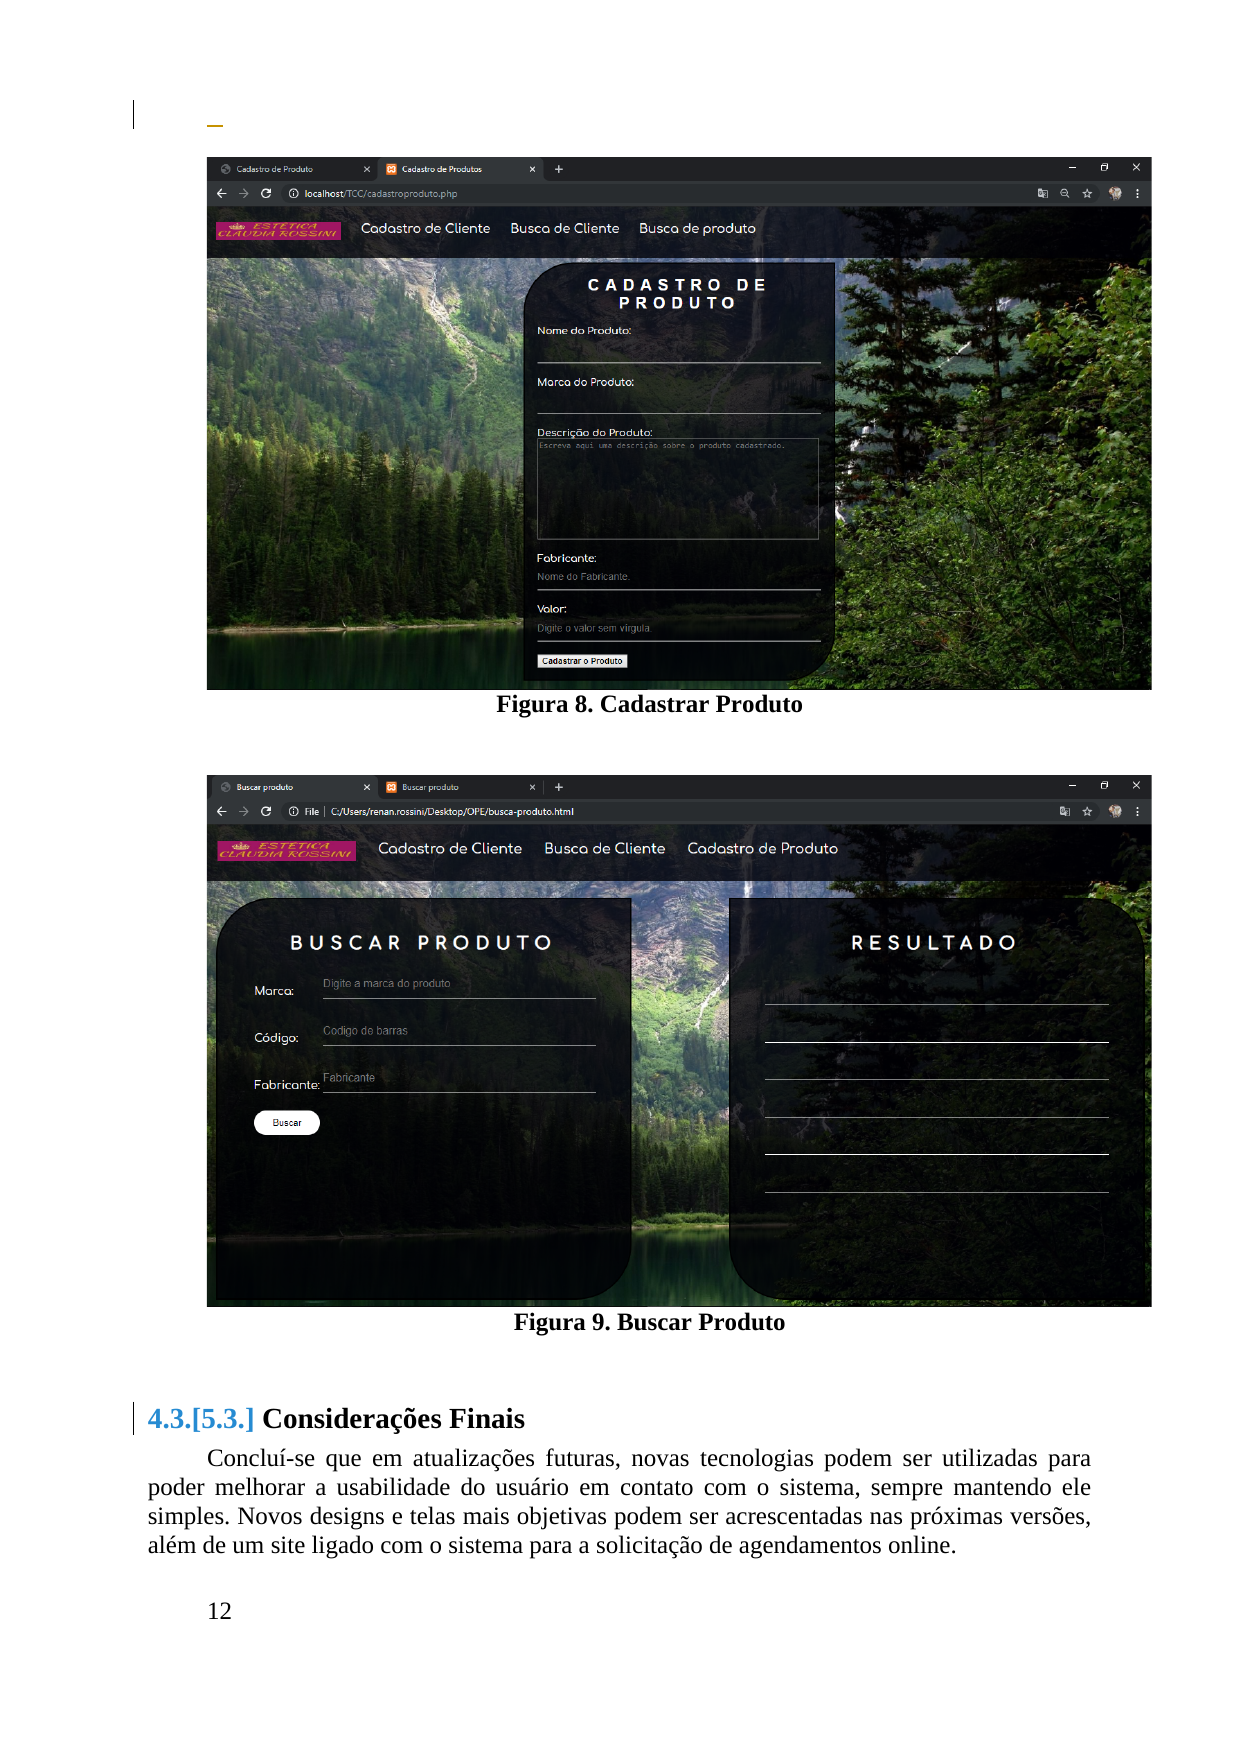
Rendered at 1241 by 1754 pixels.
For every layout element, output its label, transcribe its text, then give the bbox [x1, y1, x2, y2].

picture [206, 775, 1152, 1307]
text Concluí-se que em atualizações futuras, novas tecnologias podem ser utilizadas para poder melhorar a usabilidade do usuário em contato com o sistema, sempre mantendo ele simples. Novos designs e telas mais objetivas podem ser acrescentadas nas próximas versões, além de um site ligado com o sistema para a solicitação de agendamentos online. [148, 1443, 1092, 1558]
text Figura 8. Cadastrar Produto [148, 689, 1092, 718]
subtitle Considerações Finais [148, 1402, 1092, 1435]
picture [206, 157, 1152, 690]
text Figura 9. Buscar Produto [148, 1307, 1092, 1335]
